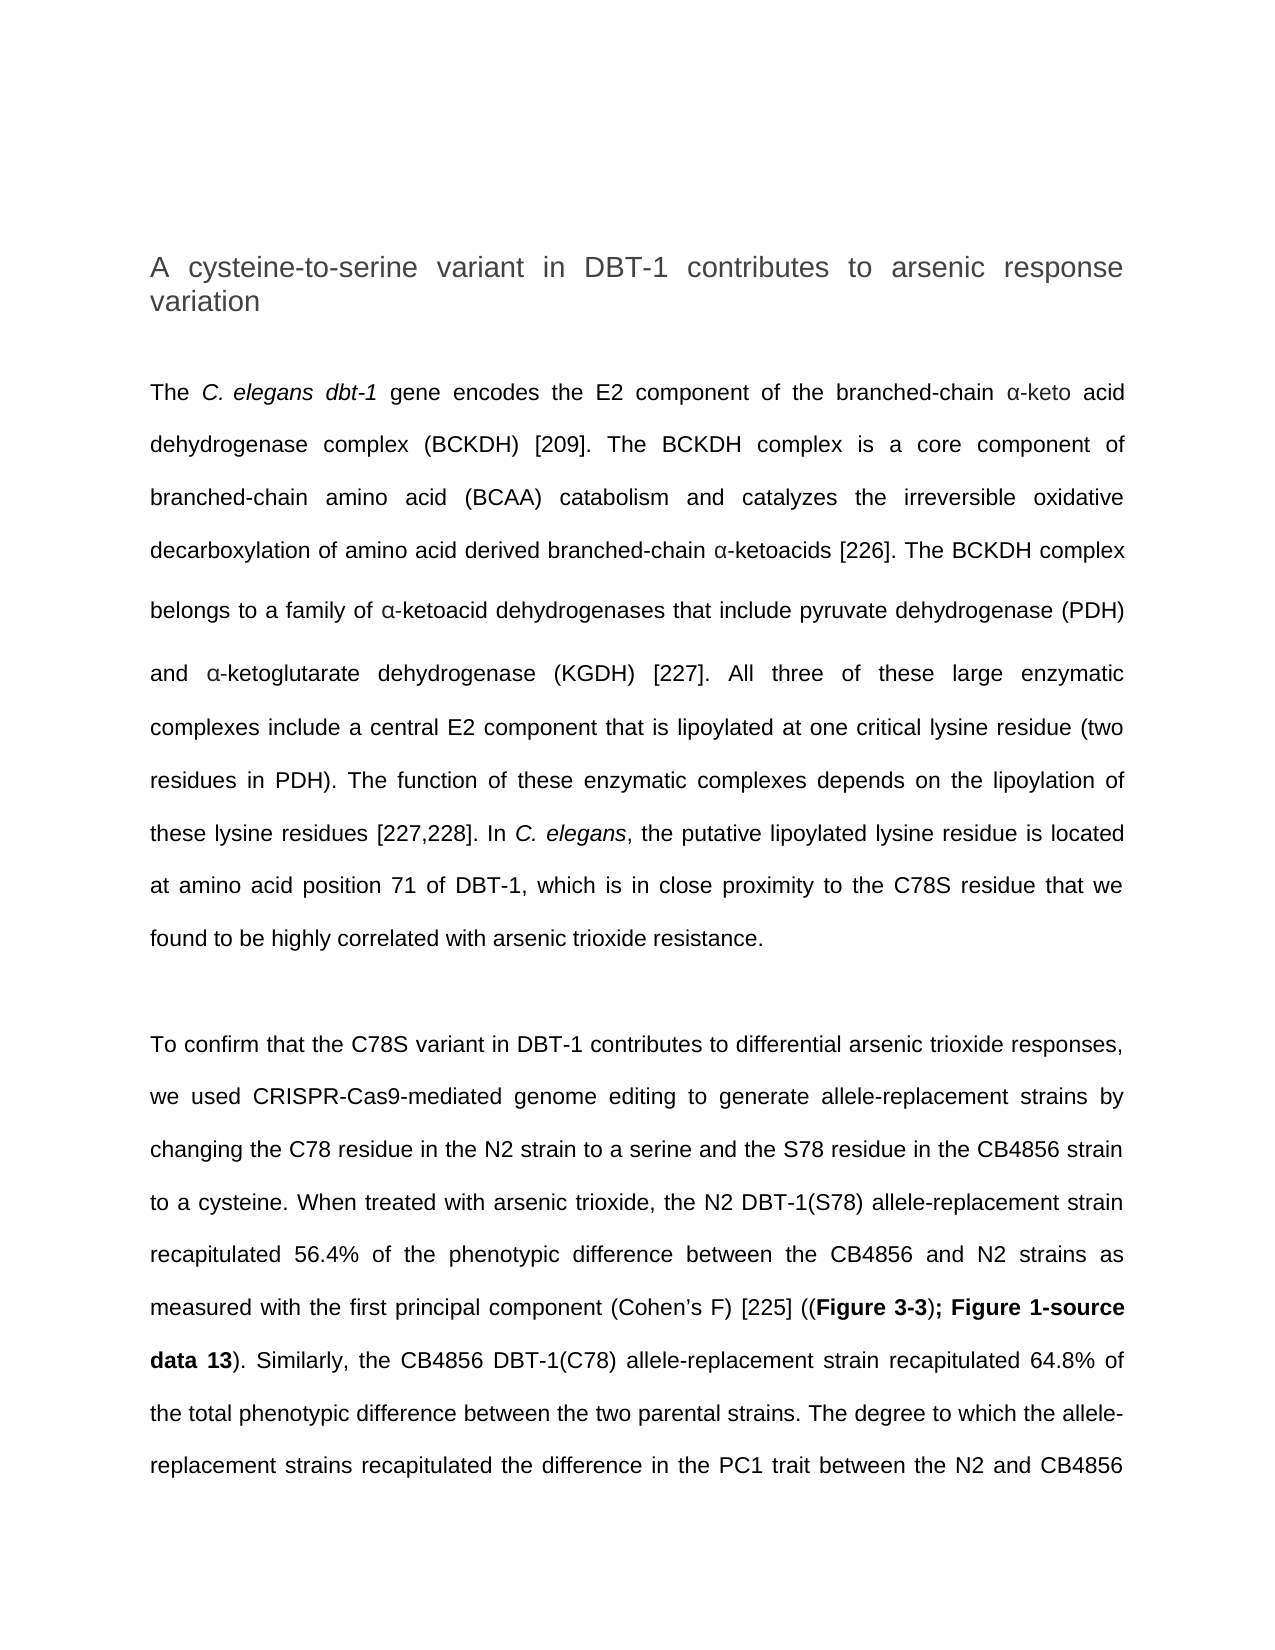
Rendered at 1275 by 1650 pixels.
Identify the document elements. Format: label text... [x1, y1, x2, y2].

subtitle A cysteine-to-serine variant in DBT-1 contributes to arsenic response variation [150, 250, 1125, 317]
text The C. elegans dbt-1 gene encodes the E2 component of the branched-chain α-keto acid dehydrogenase complex (BCKDH) [209]. The BCKDH complex is a core component of branched-chain amino acid (BCAA) catabolism and catalyzes the irreversible oxidative decarboxylation of amino acid derived branched-chain α-ketoacids [226]. The BCKDH complex belongs to a family of α-ketoacid dehydrogenases that include pyruvate dehydrogenase (PDH) and α-ketoglutarate dehydrogenase (KGDH) [227]. All three of these large enzymatic complexes include a central E2 component that is lipoylated at one critical lysine residue (two residues in PDH). The function of these enzymatic complexes depends on the lipoylation of these lysine residues [227,228]. In C. elegans, the putative lipoylated lysine residue is located at amino acid position 71 of DBT-1, which is in close proximity to the C78S residue that we found to be highly correlated with arsenic trioxide resistance. [150, 378, 1125, 952]
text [150, 1031, 1125, 1479]
